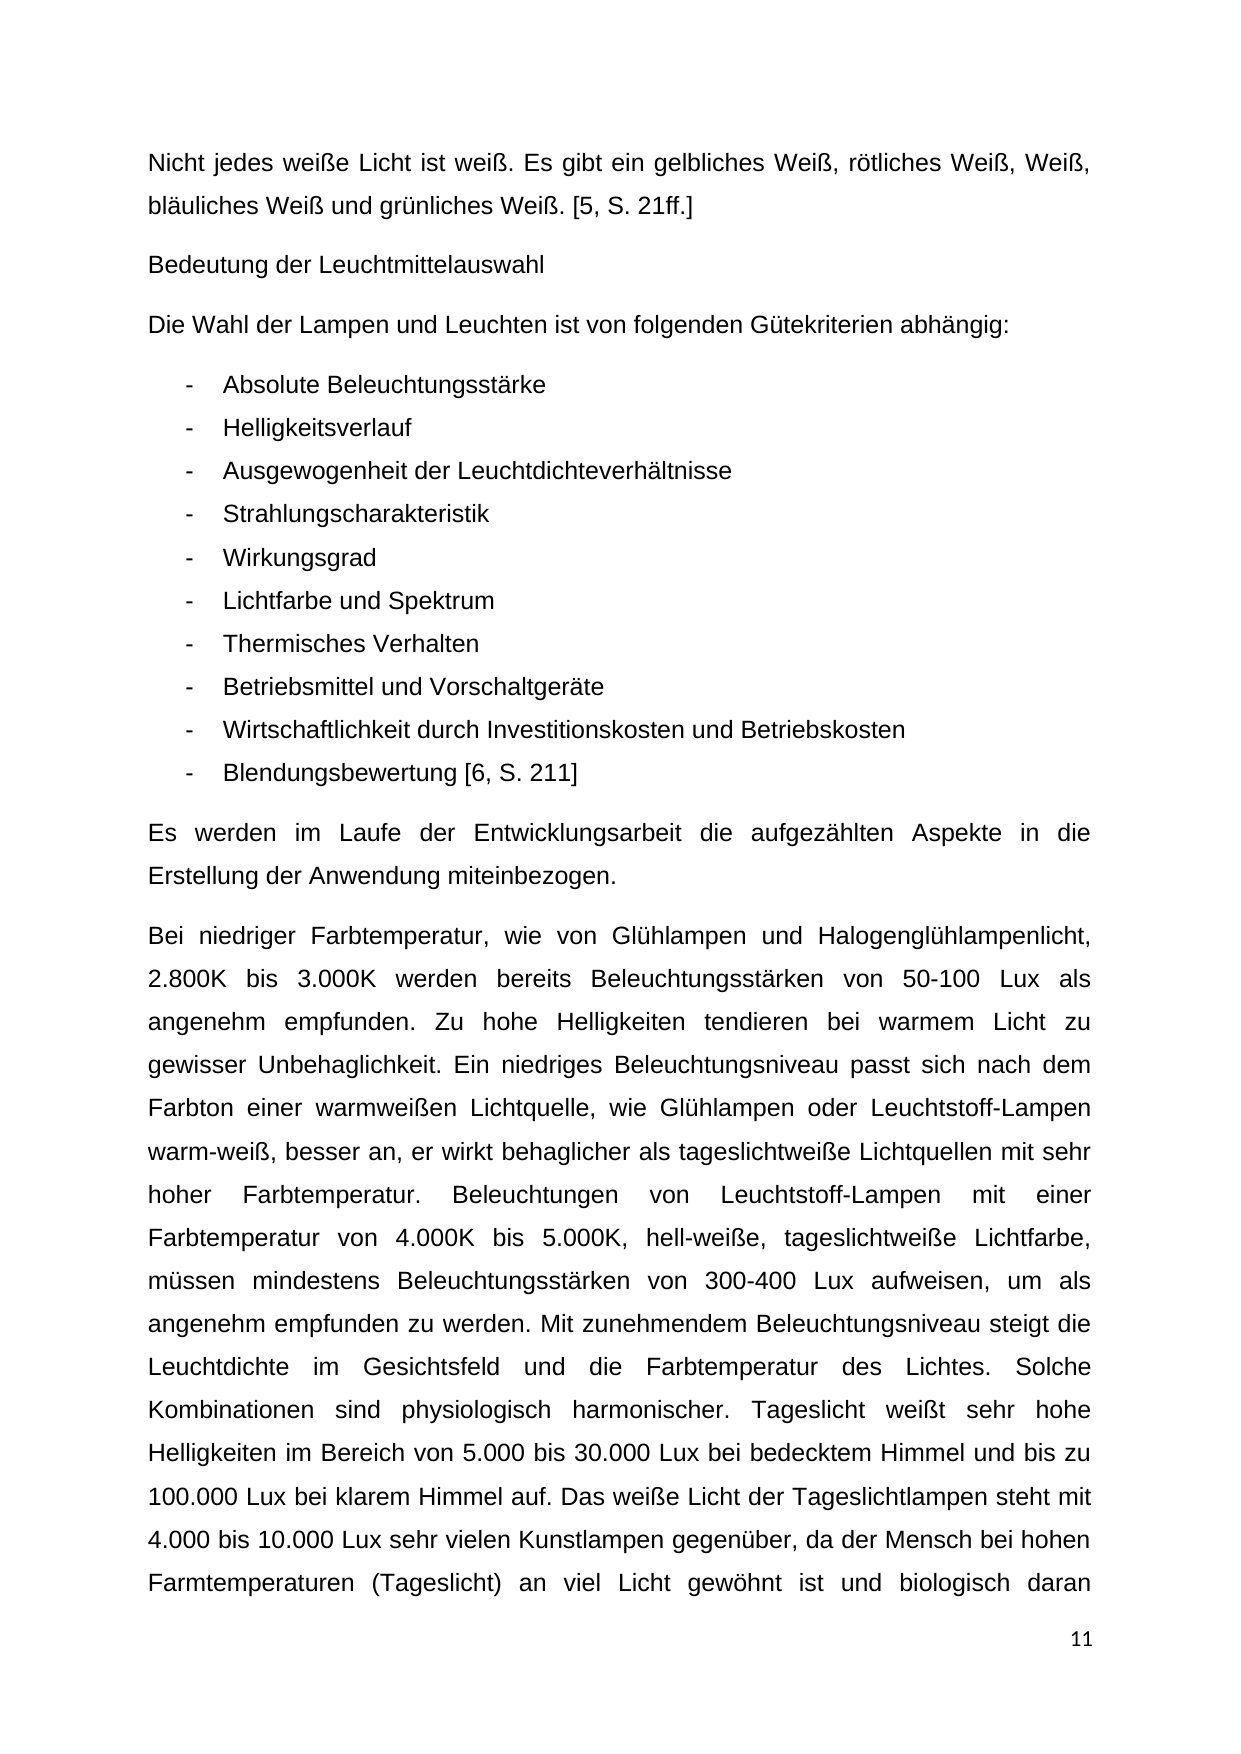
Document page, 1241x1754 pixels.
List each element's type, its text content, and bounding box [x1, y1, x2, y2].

text Es werden im Laufe der Entwicklungsarbeit die aufgezählten Aspekte in die Erstellung der Anwendung miteinbezogen. [148, 818, 1093, 890]
list Strahlungscharakteristik [185, 499, 1093, 528]
text Die Wahl der Lampen und Leuchten ist von folgenden Gütekriterien abhängig: [148, 310, 1093, 339]
list Blendungsbewertung [6, S. 211] [185, 758, 1093, 787]
list Wirkungsgrad [185, 543, 1093, 571]
list Lichtfarbe und Spektrum [185, 586, 1093, 614]
list Thermisches Verhalten [185, 629, 1093, 658]
text Nicht jedes weiße Licht ist weiß. Es gibt ein gelbliches Weiß, rötliches Weiß, Weiß, bläuliches Weiß und grünliches Weiß. [5, S. 21ff.] [148, 148, 1093, 219]
text Bedeutung der Leuchtmittelauswahl [148, 251, 1093, 279]
list Helligkeitsverlauf [185, 413, 1093, 442]
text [148, 921, 1093, 1597]
list Wirtschaftlichkeit durch Investitionskosten und Betriebskosten [185, 715, 1093, 744]
list Ausgewogenheit der Leuchtdichteverhältnisse [185, 456, 1093, 485]
list Betriebsmittel und Vorschaltgeräte [185, 672, 1093, 701]
list Absolute Beleuchtungsstärke [185, 370, 1093, 399]
